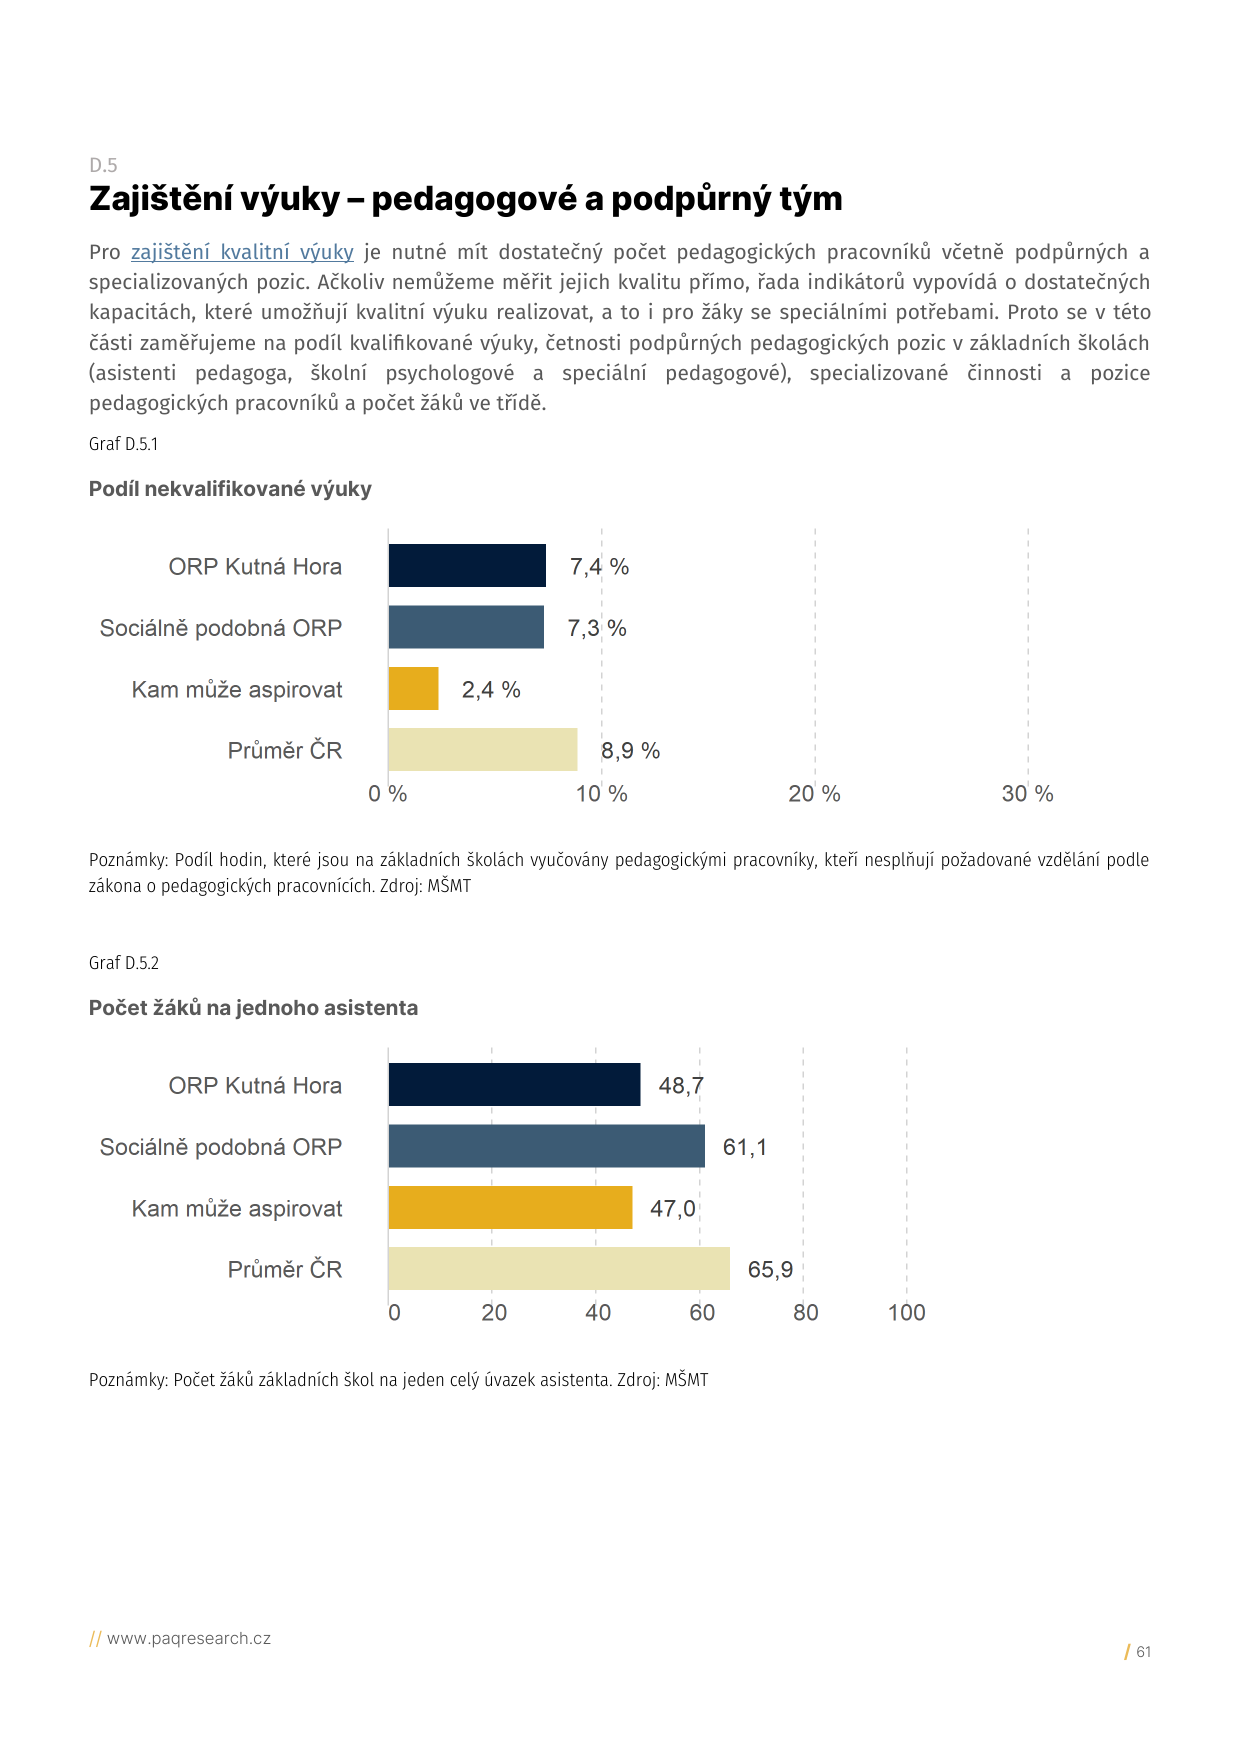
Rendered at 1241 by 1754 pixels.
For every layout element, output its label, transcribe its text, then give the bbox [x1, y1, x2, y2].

text Podíl nekvalifikované výuky [89, 471, 1152, 501]
text Poznámky: Podíl hodin, které jsou na základních školách vyučovány pedagogickými pracovníky, kteří nesplňují požadované vzdělání podle zákona o pedagogických pracovnících. Zdroj: MŠMT [89, 849, 1152, 898]
text Graf D.5.2 [89, 952, 1152, 974]
text Poznámky: Počet žáků základních škol na jeden celý úvazek asistenta. Zdroj: MŠMT [89, 1368, 1152, 1391]
text D.5 [89, 148, 1152, 178]
picture [88, 501, 1139, 833]
text Počet žáků na jednoho asistenta [89, 990, 1152, 1020]
text Graf D.5.1 [89, 433, 1152, 455]
picture [88, 1020, 1139, 1352]
subtitle Zajištění výuky – pedagogové a podpůrný tým [89, 178, 1152, 218]
text Pro zajištění kvalitní výuky je nutné mít dostatečný počet pedagogických pracovníků včetně podpůrných a specializovaných pozic. Ačkoliv nemůžeme měřit jejich kvalitu přímo, řada indikátorů vypovídá o dostatečných kapacitách, které umožňují kvalitní výuku realizovat, a to i pro žáky se speciálními potřebami. Proto se v této části zaměřujeme na podíl kvalifikované výuky, četnosti podpůrných pedagogických pozic v základních školách (asistenti pedagoga, školní psychologové a speciální pedagogové), specializované činnosti a pozice pedagogických pracovníků a počet žáků ve třídě. [89, 235, 1152, 416]
